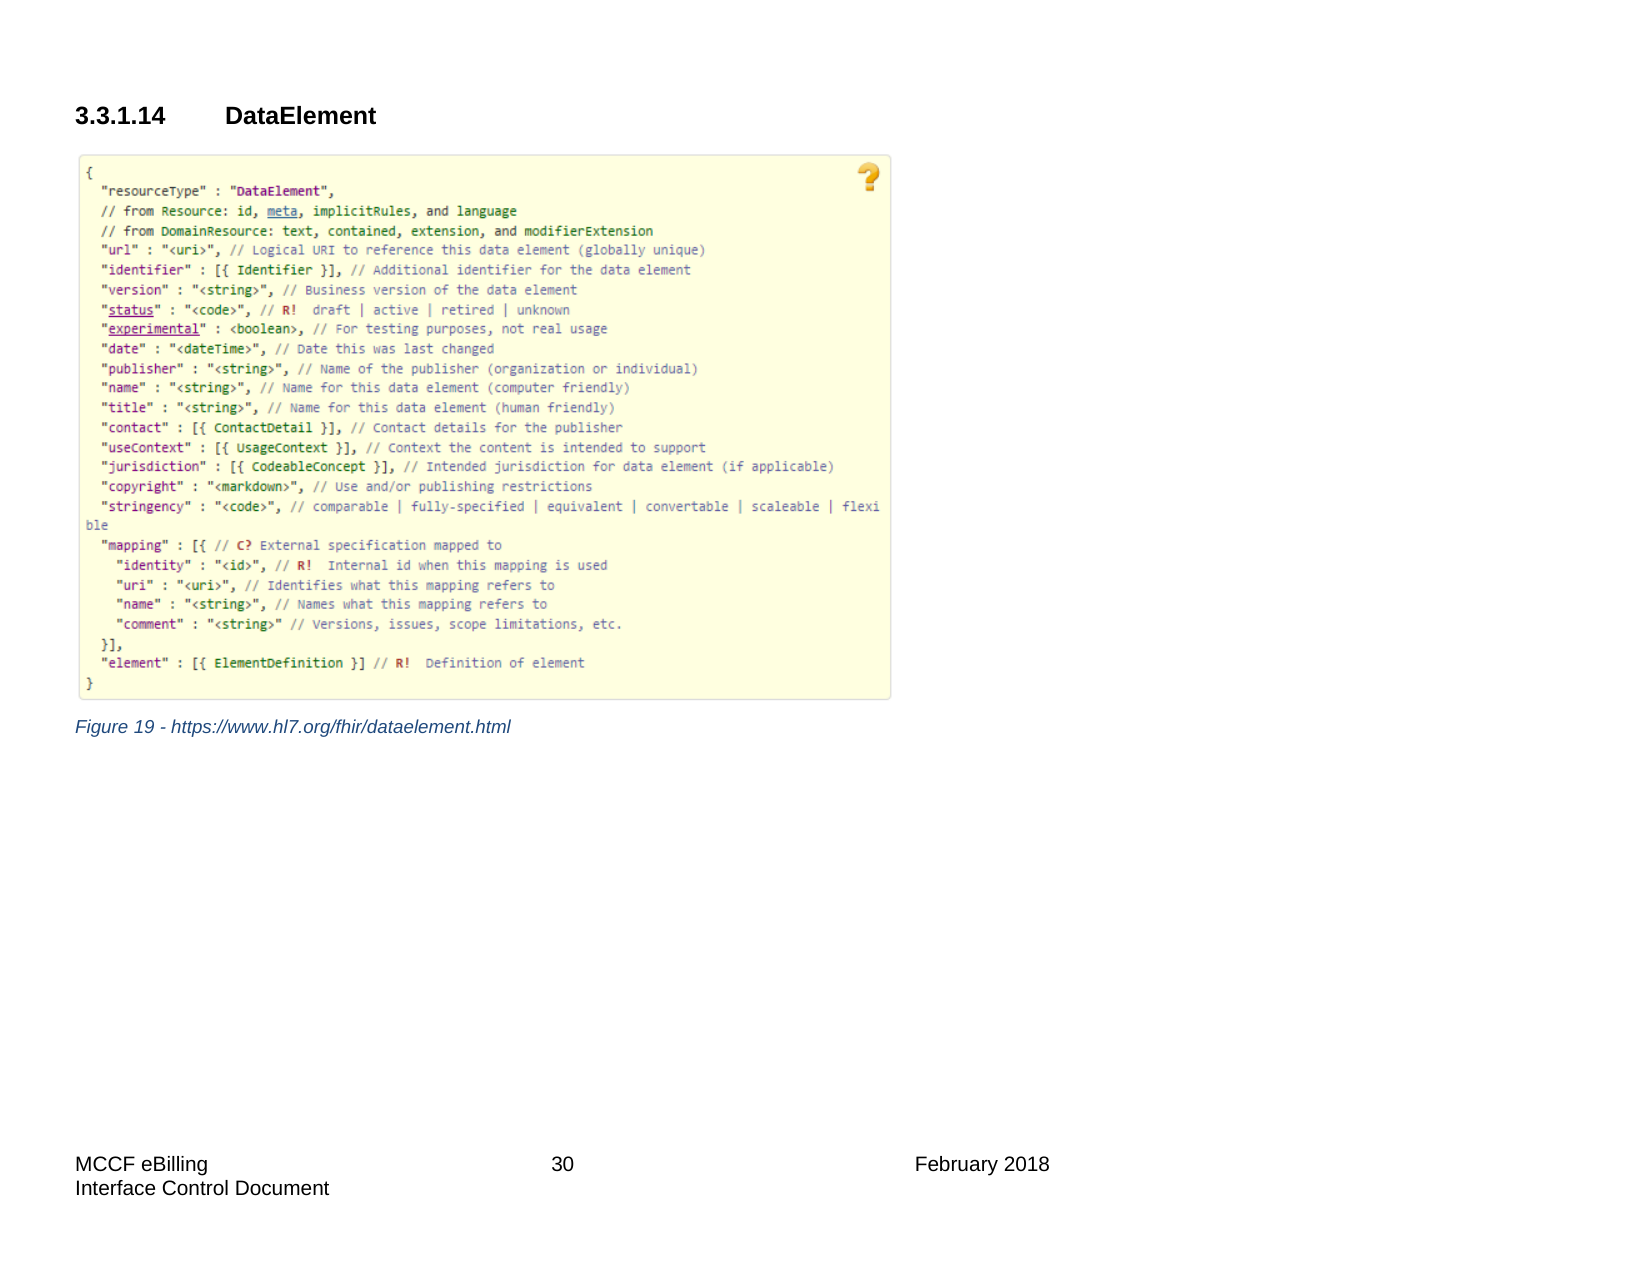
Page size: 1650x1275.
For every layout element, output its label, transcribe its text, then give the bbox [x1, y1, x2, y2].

subtitle DataElement [75, 101, 1575, 130]
text Figure 19 - https://www.hl7.org/fhir/dataelement.html [75, 716, 1575, 738]
picture [75, 142, 904, 704]
